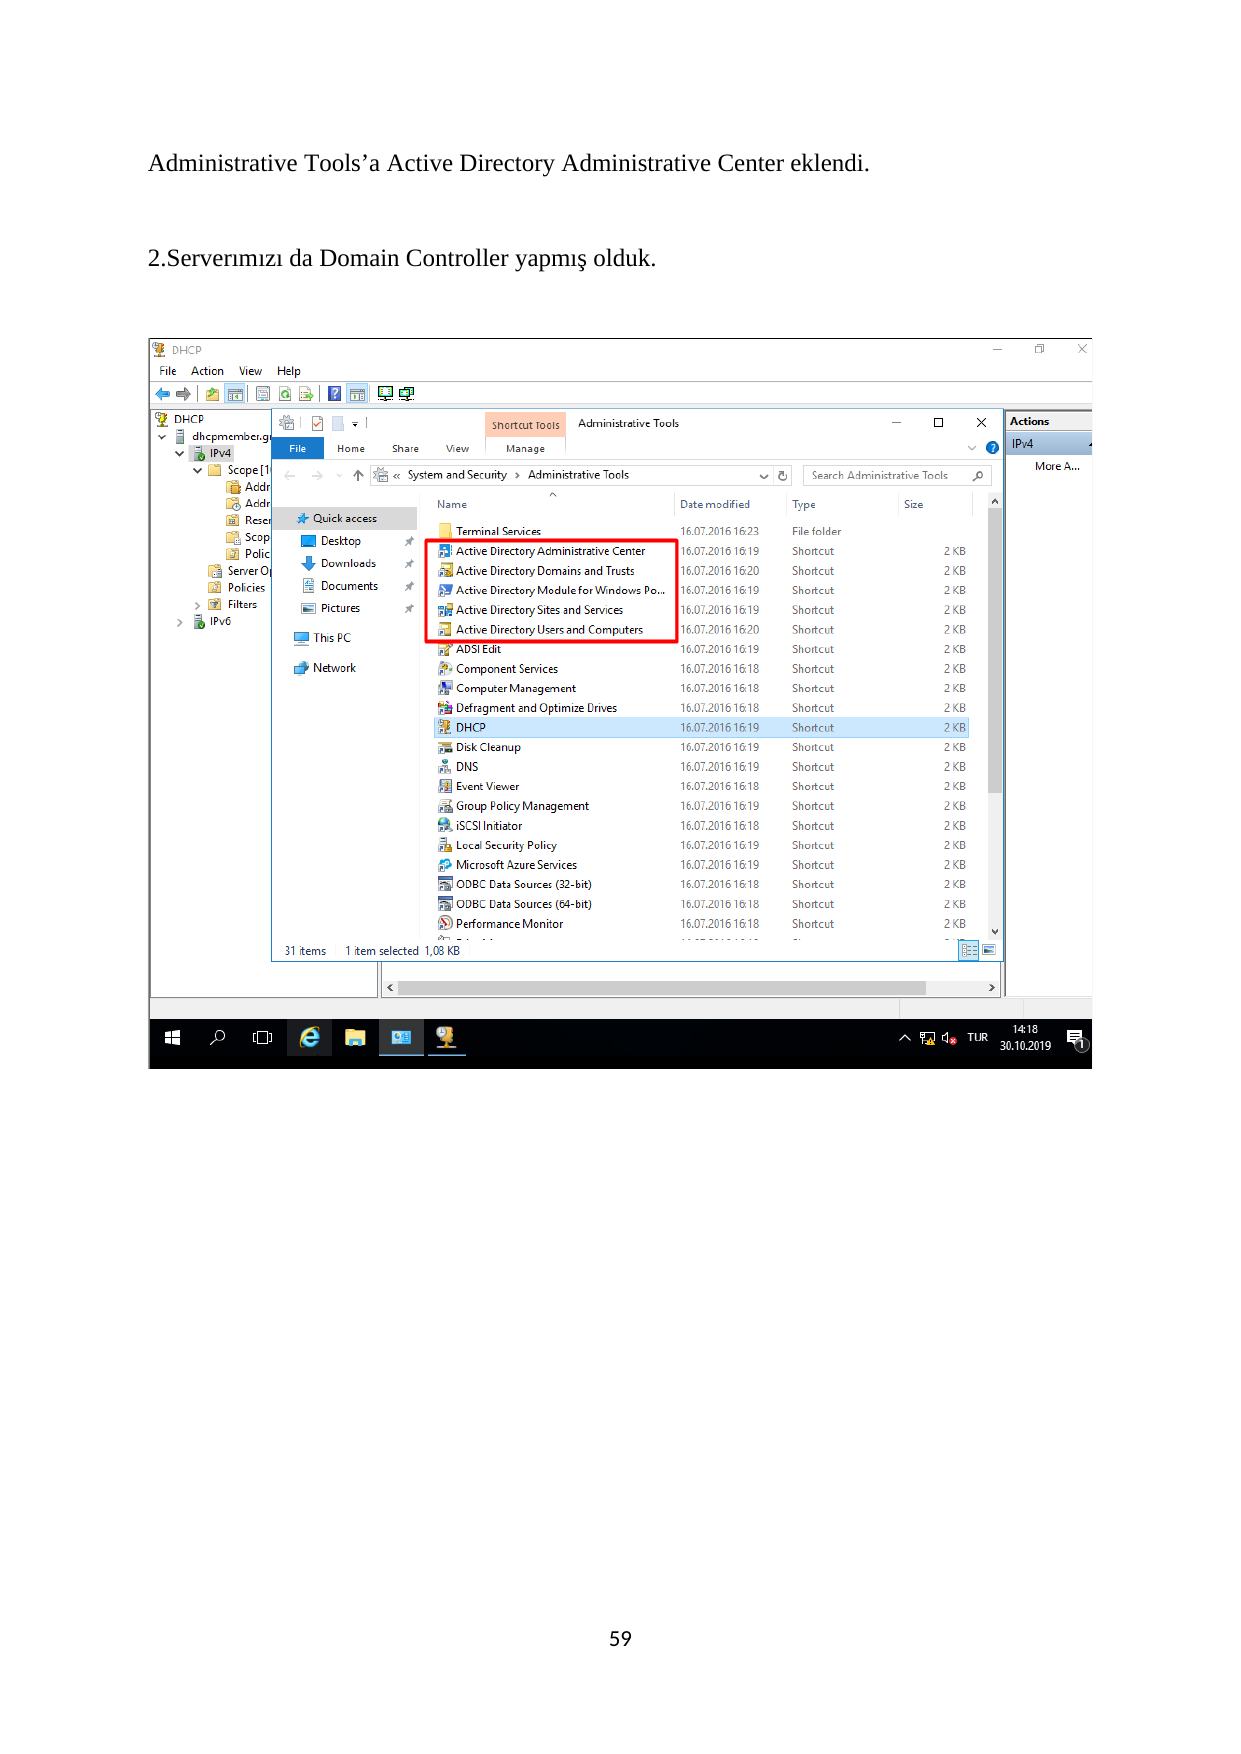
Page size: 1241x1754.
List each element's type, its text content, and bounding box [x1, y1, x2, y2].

text 2.Serverımızı da Domain Controller yapmış olduk. [148, 243, 1093, 272]
picture [147, 338, 1093, 1069]
text Administrative Tools’a Active Directory Administrative Center eklendi. [148, 148, 1093, 176]
